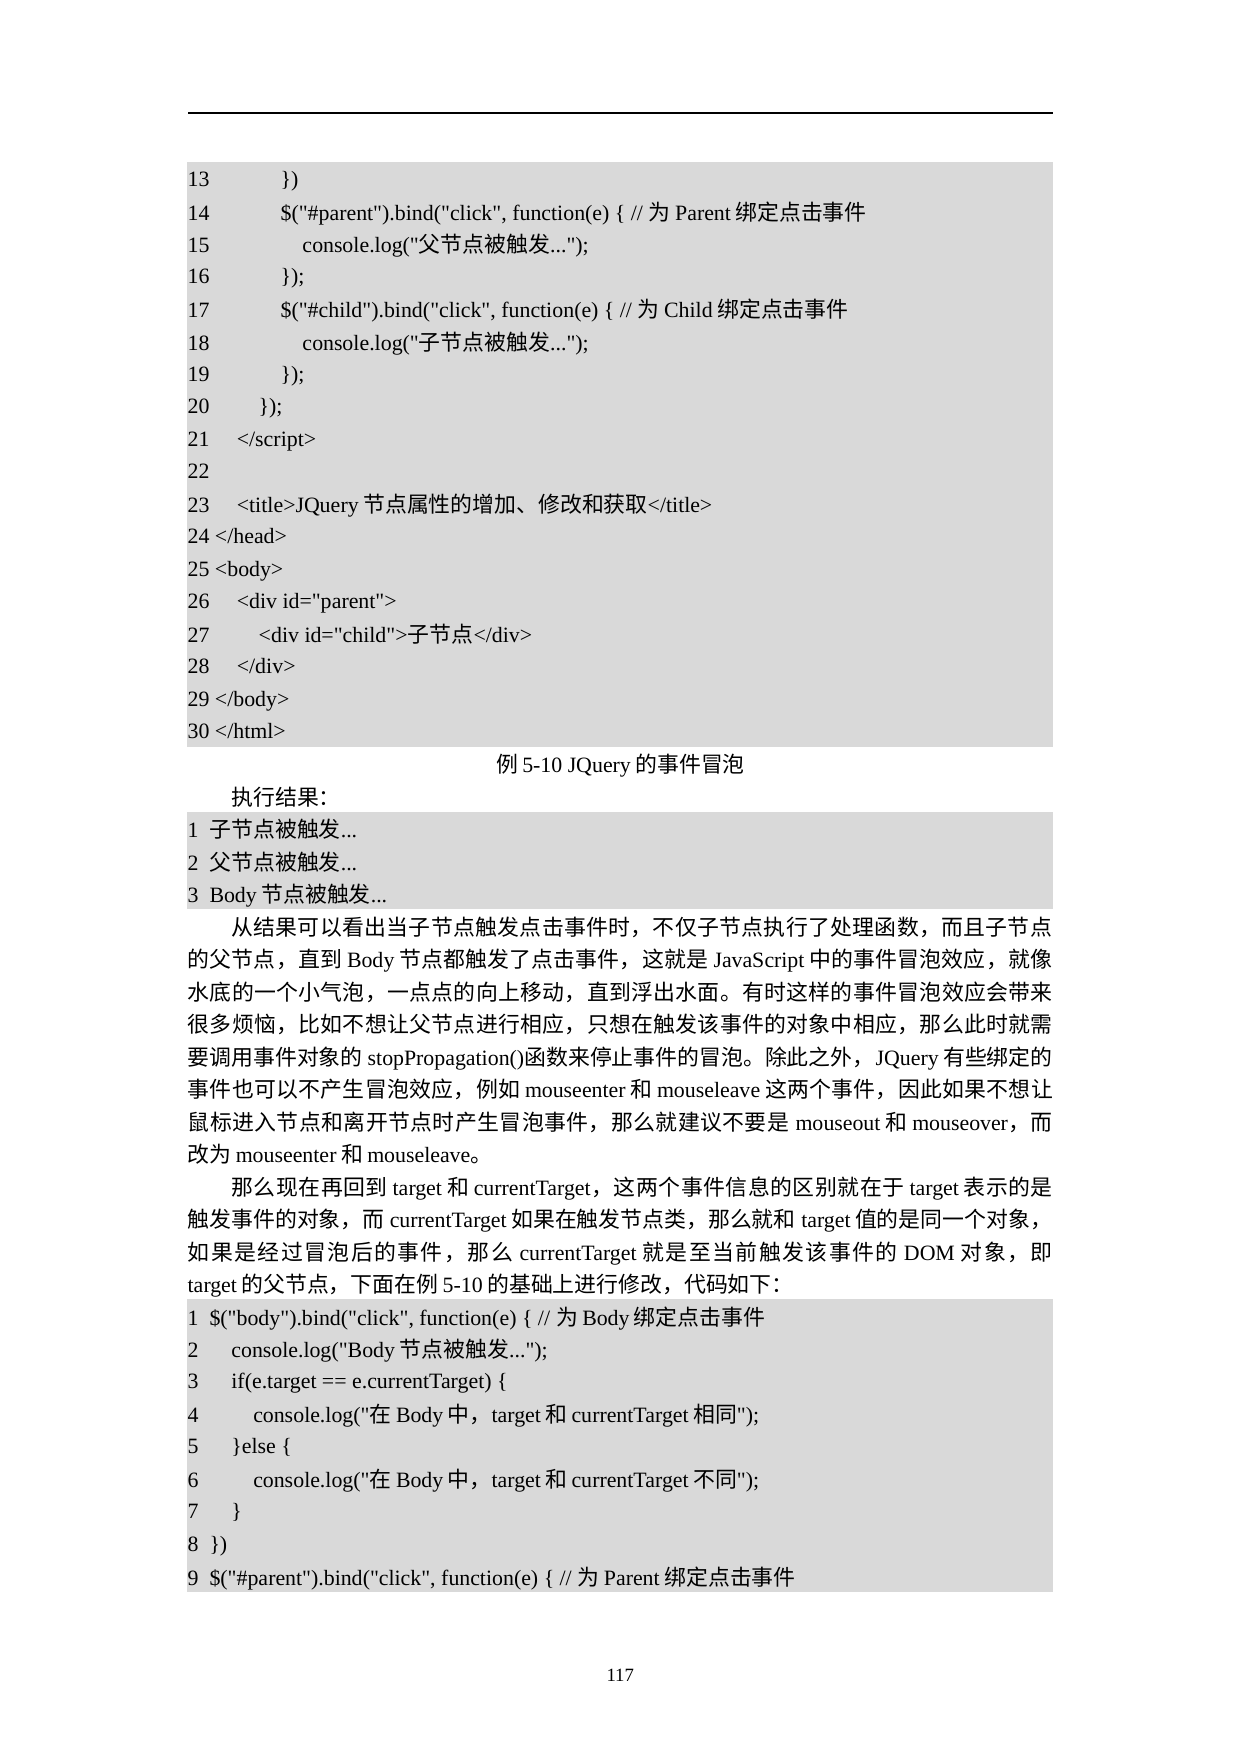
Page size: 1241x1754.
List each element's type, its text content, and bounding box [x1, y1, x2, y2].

text 例5-10 JQuery的事件冒泡 [187, 747, 1053, 779]
text 14 $("#parent").bind("click", function(e) { // 为Parent绑定点击事件 [187, 194, 1053, 227]
text 那么现在再回到target和currentTarget，这两个事件信息的区别就在于target表示的是触发事件的对象，而currentTarget如果在触发节点类，那么就和target值的是同一个对象，如果是经过冒泡后的事件，那么currentTarget就是至当前触发该事件的DOM对象，即target的父节点，下面在例5-10的基础上进行修改，代码如下： [187, 1169, 1053, 1299]
text 2 父节点被触发... [187, 844, 1053, 877]
text 29 </body> [187, 682, 1053, 714]
text 30 </html> [187, 714, 1053, 747]
text 18 console.log("子节点被触发..."); [187, 324, 1053, 357]
text 从结果可以看出当子节点触发点击事件时，不仅子节点执行了处理函数，而且子节点的父节点，直到Body节点都触发了点击事件，这就是JavaScript中的事件冒泡效应，就像水底的一个小气泡，一点点的向上移动，直到浮出水面。有时这样的事件冒泡效应会带来很多烦恼，比如不想让父节点进行相应，只想在触发该事件的对象中相应，那么此时就需要调用事件对象的stopPropagation()函数来停止事件的冒泡。除此之外，JQuery有些绑定的事件也可以不产生冒泡效应，例如mouseenter和mouseleave这两个事件，因此如果不想让鼠标进入节点和离开节点时产生冒泡事件，那么就建议不要是mouseout和mouseover，而改为mouseenter和mouseleave。 [187, 909, 1053, 1169]
text 19 }); [187, 357, 1053, 389]
text 7 } [187, 1494, 1053, 1527]
text 9 $("#parent").bind("click", function(e) { // 为Parent绑定点击事件 [187, 1559, 1053, 1592]
text 24 </head> [187, 519, 1053, 552]
text 3 if(e.target == e.currentTarget) { [187, 1364, 1053, 1397]
text 执行结果： [187, 779, 1053, 812]
text 23 <title>JQuery节点属性的增加、修改和获取</title> [187, 487, 1053, 519]
text 21 </script> [187, 422, 1053, 454]
text 2 console.log("Body节点被触发..."); [187, 1332, 1053, 1364]
text 5 }else { [187, 1429, 1053, 1462]
text 26 <div id="parent"> [187, 584, 1053, 617]
text 25 <body> [187, 552, 1053, 584]
text 3 Body节点被触发... [187, 877, 1053, 909]
text 22 [187, 454, 1053, 487]
text 4 console.log("在Body中，target和currentTarget相同"); [187, 1397, 1053, 1429]
text 28 </div> [187, 649, 1053, 682]
text 16 }); [187, 259, 1053, 292]
text 13 }) [187, 162, 1053, 194]
text 1 子节点被触发... [187, 812, 1053, 844]
text 1 $("body").bind("click", function(e) { // 为Body绑定点击事件 [187, 1299, 1053, 1332]
text 6 console.log("在Body中，target和currentTarget不同"); [187, 1462, 1053, 1494]
text 8 }) [187, 1527, 1053, 1559]
text 20 }); [187, 389, 1053, 422]
text 15 console.log("父节点被触发..."); [187, 227, 1053, 259]
text 27 <div id="child">子节点</div> [187, 617, 1053, 649]
text 17 $("#child").bind("click", function(e) { // 为Child绑定点击事件 [187, 292, 1053, 324]
